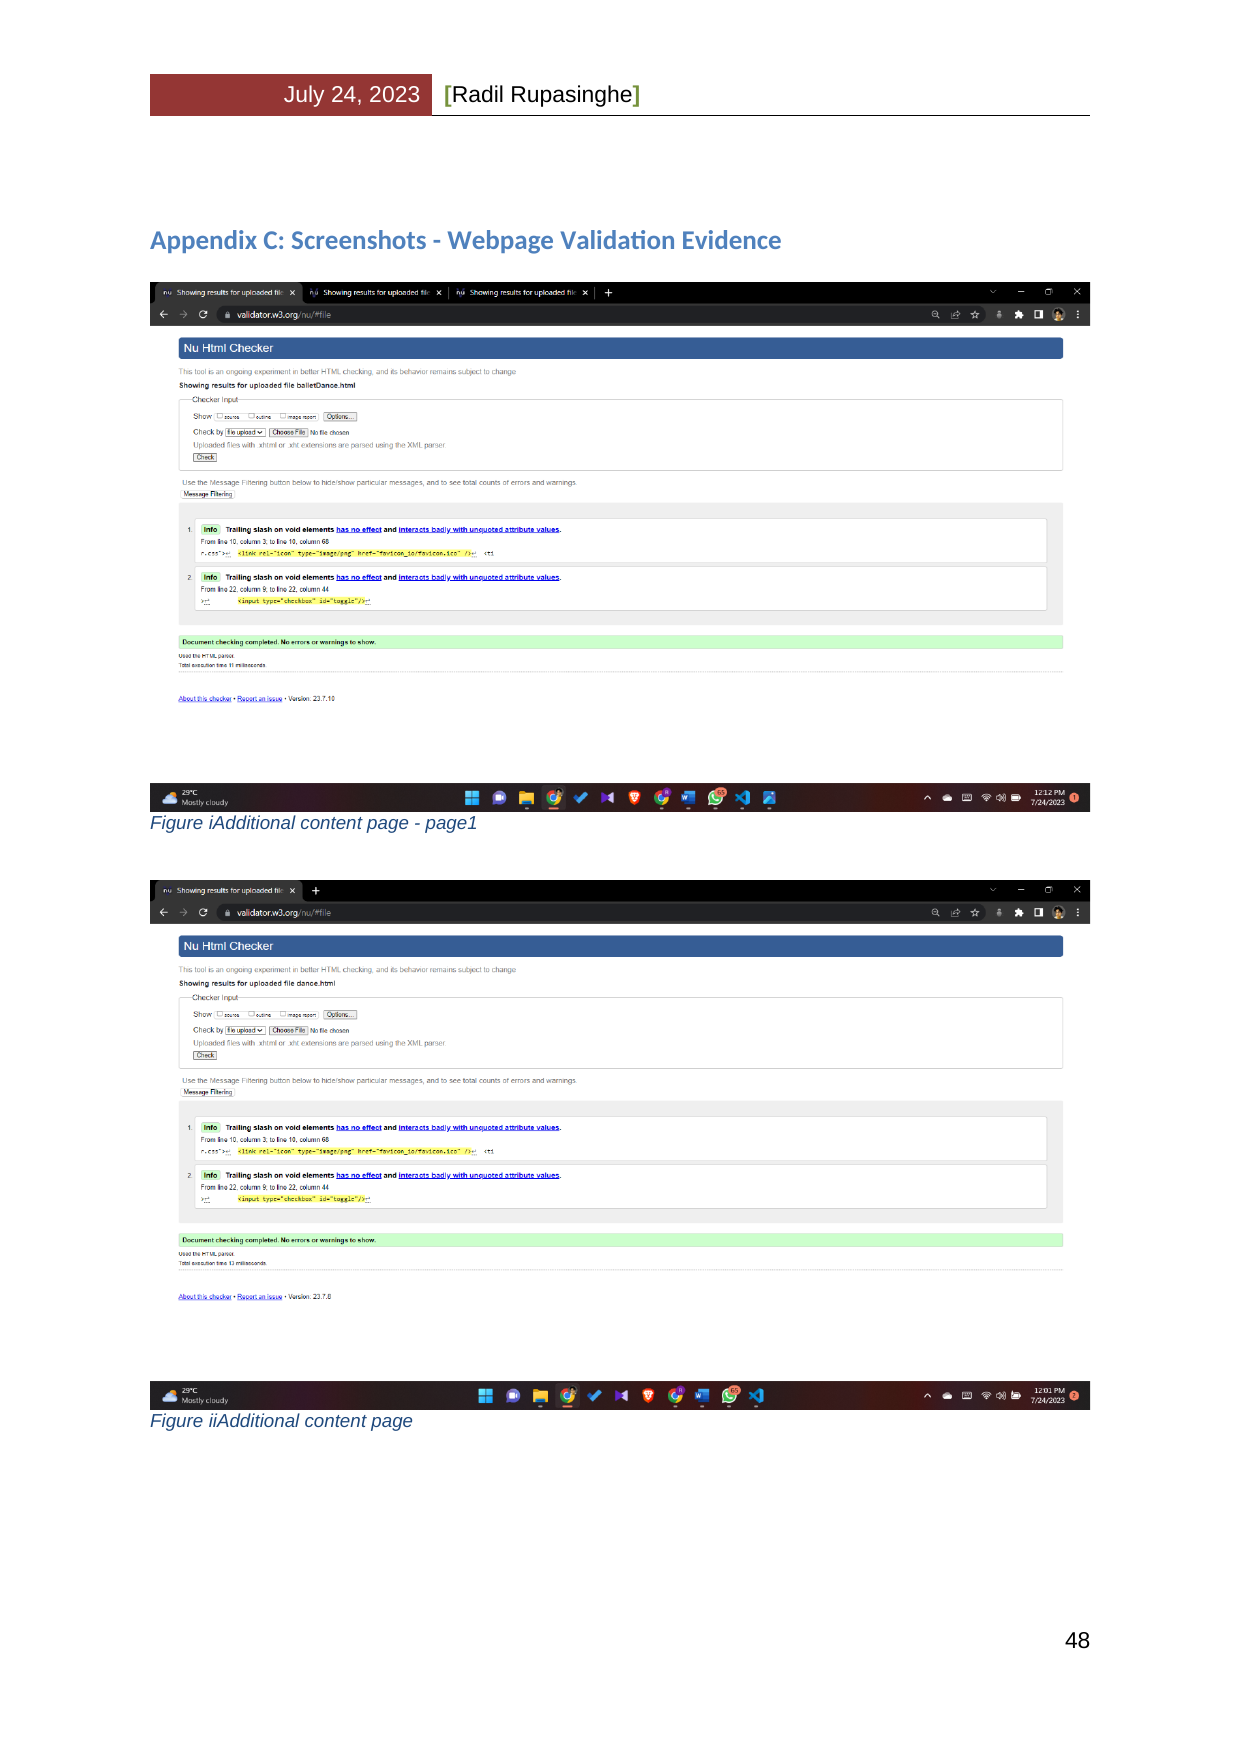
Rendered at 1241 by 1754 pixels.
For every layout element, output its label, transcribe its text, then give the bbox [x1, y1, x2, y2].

picture [150, 282, 1091, 812]
subtitle Appendix C: Screenshots - Webpage Validation Evidence [150, 223, 1090, 257]
text Figure iiAdditional content page [150, 1410, 1090, 1431]
picture [150, 880, 1091, 1410]
text Figure iAdditional content page - page1 [150, 812, 1090, 833]
